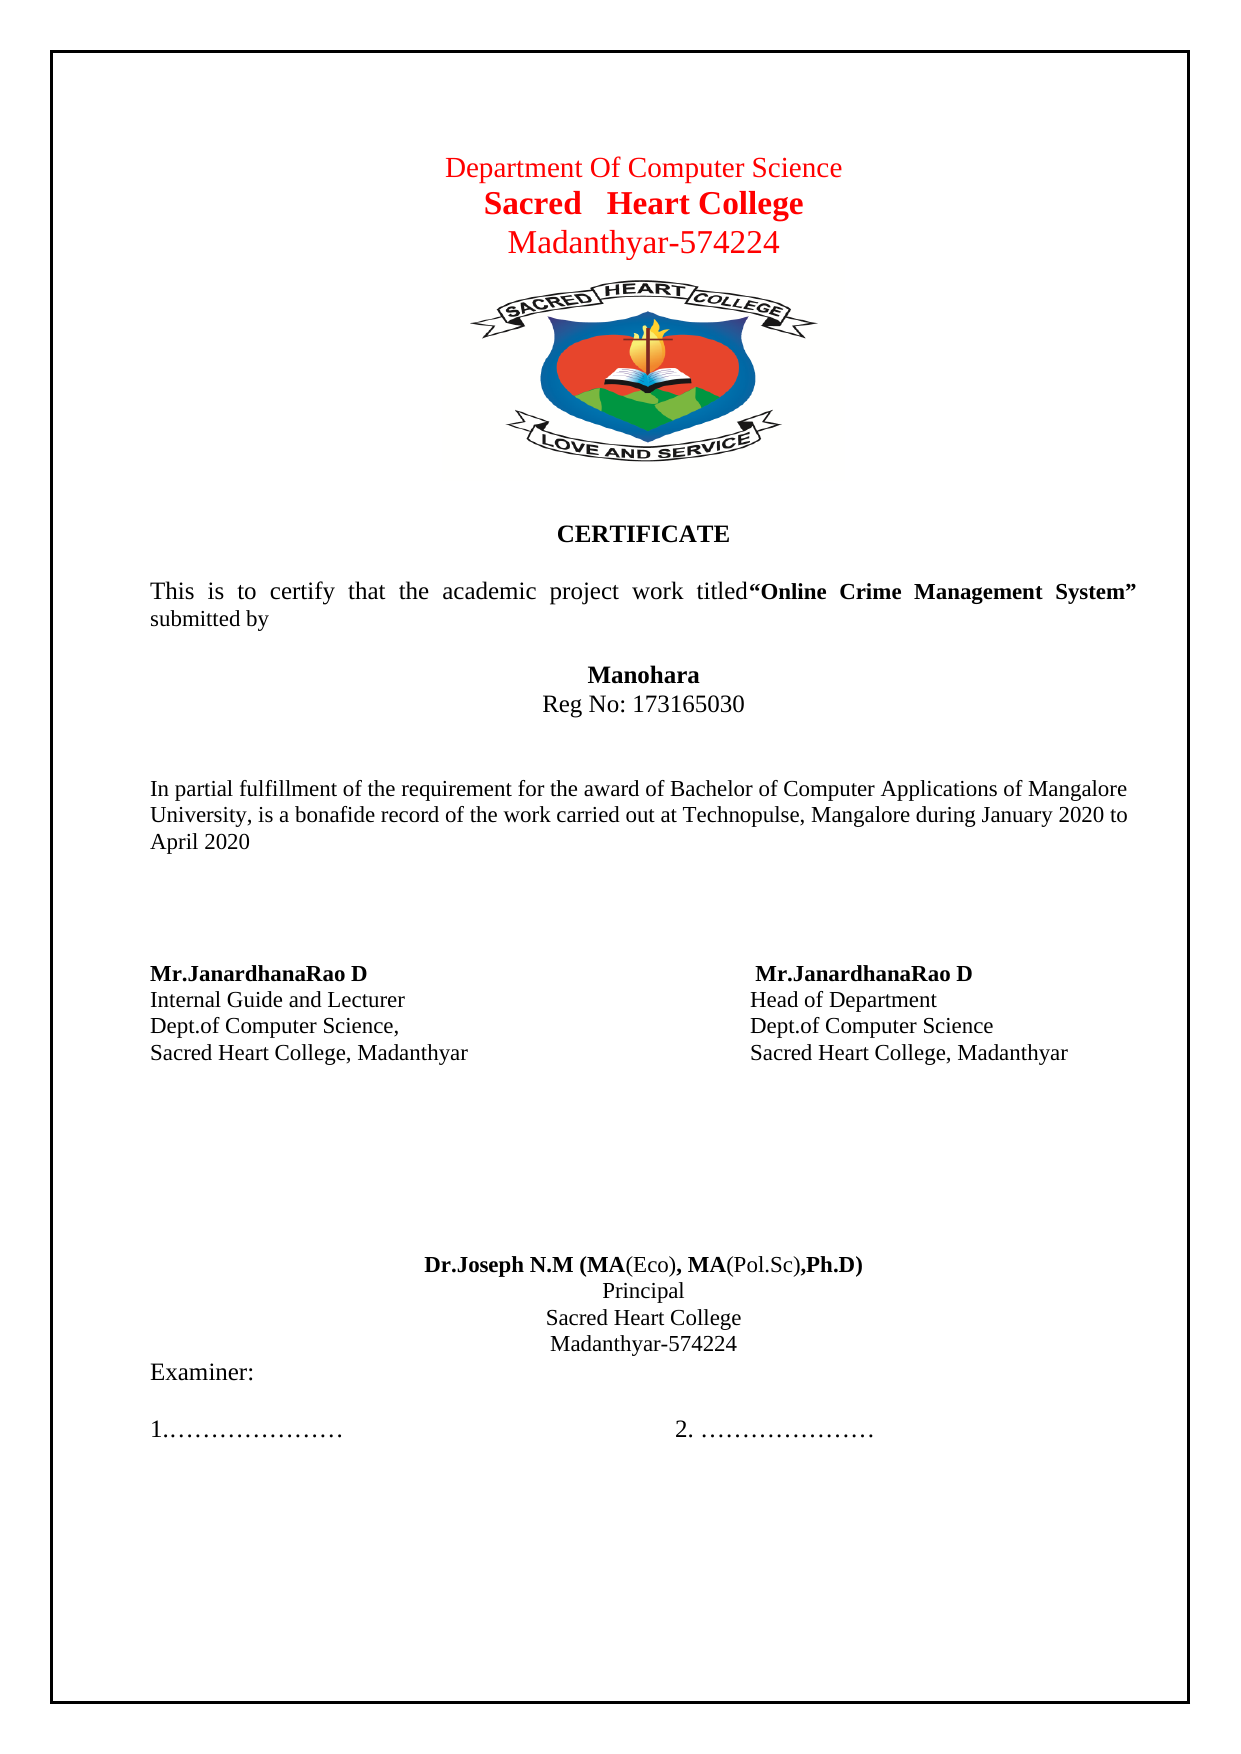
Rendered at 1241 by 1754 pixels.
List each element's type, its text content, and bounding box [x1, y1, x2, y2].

text Mr.JanardhanaRao D Mr.JanardhanaRao D [150, 960, 1137, 986]
text Madanthyar-574224 [150, 222, 1137, 260]
text Principal [150, 1278, 1137, 1304]
text Reg No: 173165030 [150, 689, 1137, 718]
text Manohara [150, 660, 1137, 689]
text CERTIFICATE [150, 519, 1137, 548]
text Madanthyar-574224 [150, 1330, 1137, 1357]
text Sacred Heart College [150, 183, 1137, 222]
text Sacred Heart College [150, 1304, 1137, 1330]
text 1.………………… 2. ………………… [150, 1414, 1137, 1443]
text In partial fulfillment of the requirement for the award of Bachelor of Computer Applications of Mangalore University, is a bonafide record of the work carried out at Technopulse, Mangalore during January 2020 to April 2020 [150, 775, 1137, 854]
text Department Of Computer Science [150, 150, 1137, 183]
picture [441, 260, 846, 481]
text Sacred Heart College, Madanthyar Sacred Heart College, Madanthyar [150, 1039, 1137, 1065]
text Examiner: [150, 1357, 1137, 1385]
text Internal Guide and Lecturer Head of Department [150, 986, 1137, 1012]
text Dr.Joseph N.M (MA(Eco), MA(Pol.Sc),Ph.D) [150, 1251, 1137, 1278]
text Dept.of Computer Science, Dept.of Computer Science [150, 1012, 1137, 1039]
text This is to certify that the academic project work titled“Online Crime Management System” submitted by [150, 576, 1137, 631]
